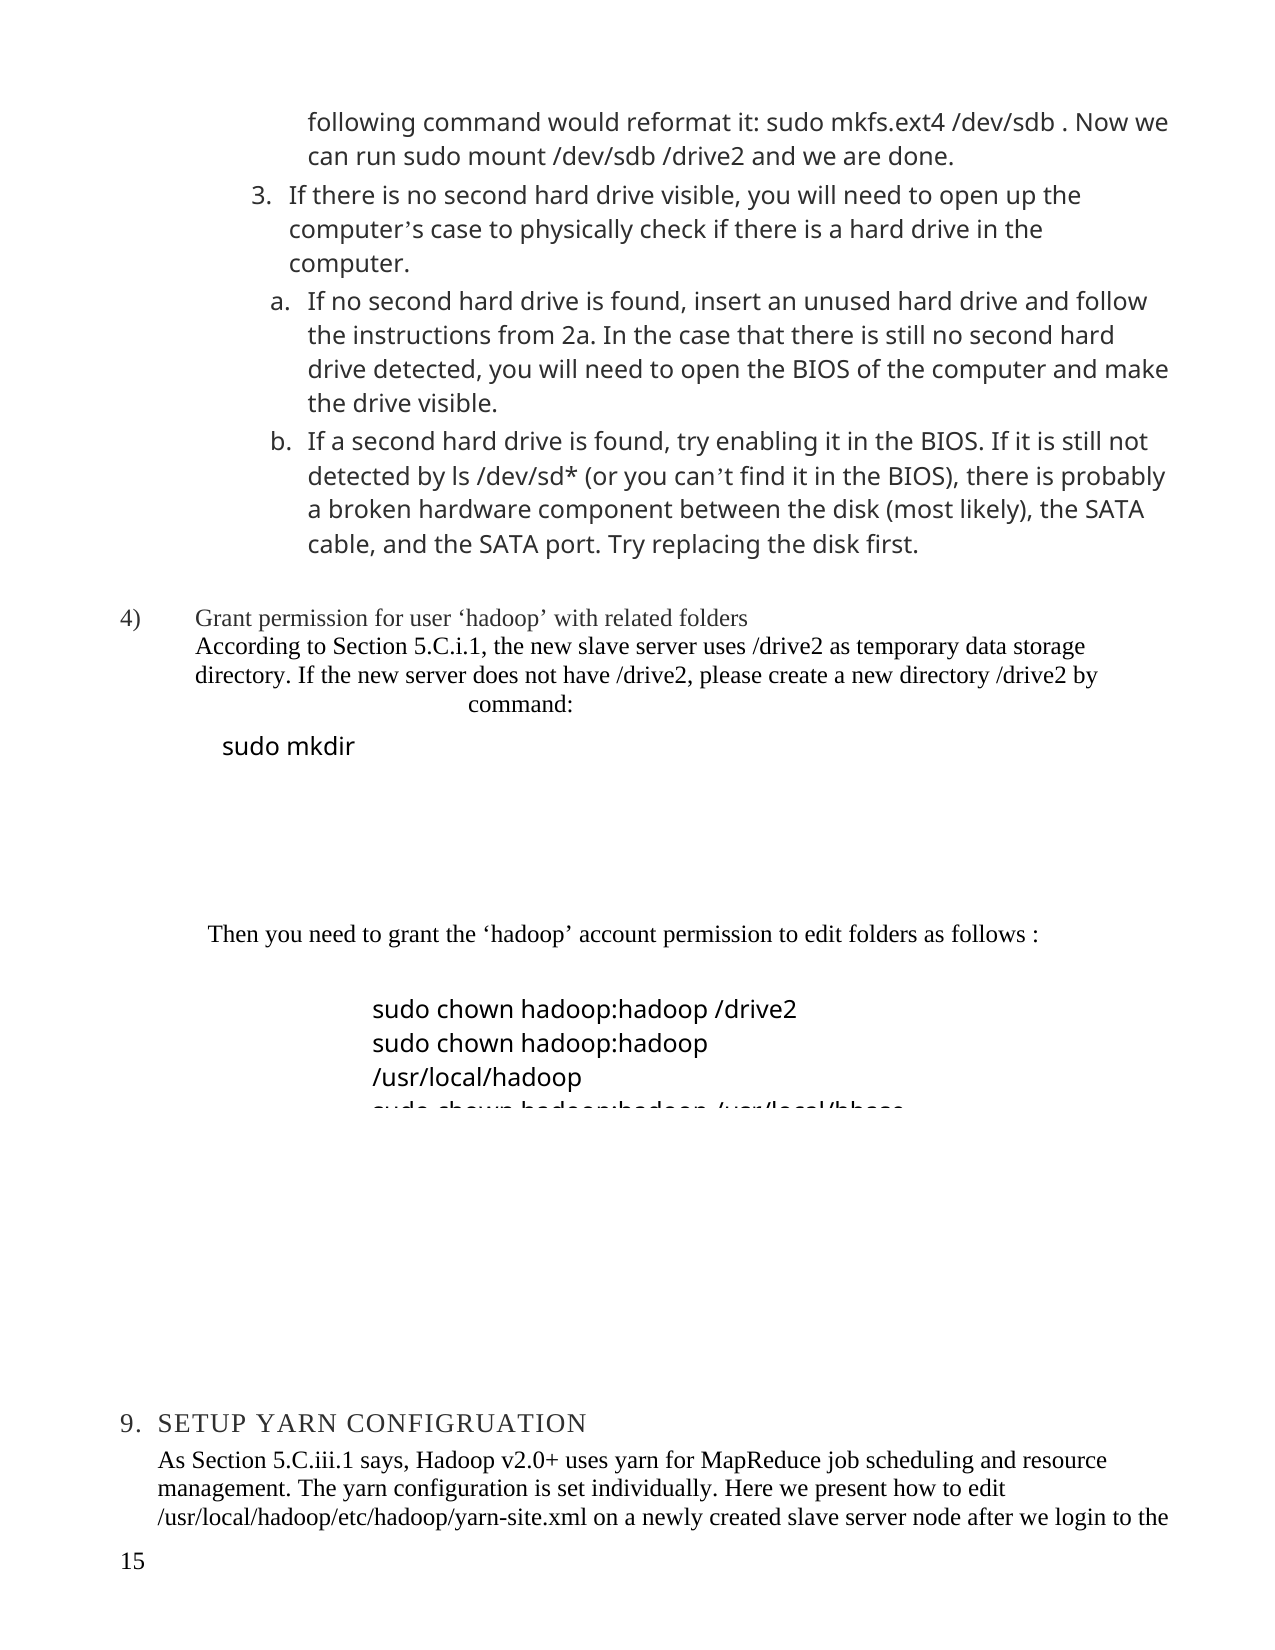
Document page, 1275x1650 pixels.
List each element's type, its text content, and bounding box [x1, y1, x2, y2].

subtitle If no second hard drive is found, insert an unused hard drive and follow the instructions from 2a. In the case that there is still no second hard drive detected, you will need to open the BIOS of the computer and make the drive visible. [270, 284, 1170, 420]
subtitle Grant permission for user ‘hadoop’ with related folders [120, 603, 1170, 631]
subtitle If a second hard drive is found, try enabling it in the BIOS. If it is still not detected by ls /dev/sd* (or you can’t find it in the BIOS), there is probably a broken hardware component between the disk (most likely), the SATA cable, and the SATA port. Try replacing the disk first. [270, 424, 1170, 560]
subtitle If there is no second hard drive visible, you will need to open up the computer’s case to physically check if there is a hard drive in the computer. [251, 177, 1170, 279]
text Then you need to grant the ‘hadoop’ account permission to edit folders as follows : [120, 919, 1170, 948]
subtitle Setup yarn configruation [120, 1407, 1170, 1438]
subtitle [270, 105, 1170, 173]
text According to Section 5.C.i.1, the new slave server uses /drive2 as temporary data storage directory. If the new server does not have /drive2, please create a new directory /drive2 by command: [195, 631, 1170, 718]
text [157, 1445, 1170, 1531]
